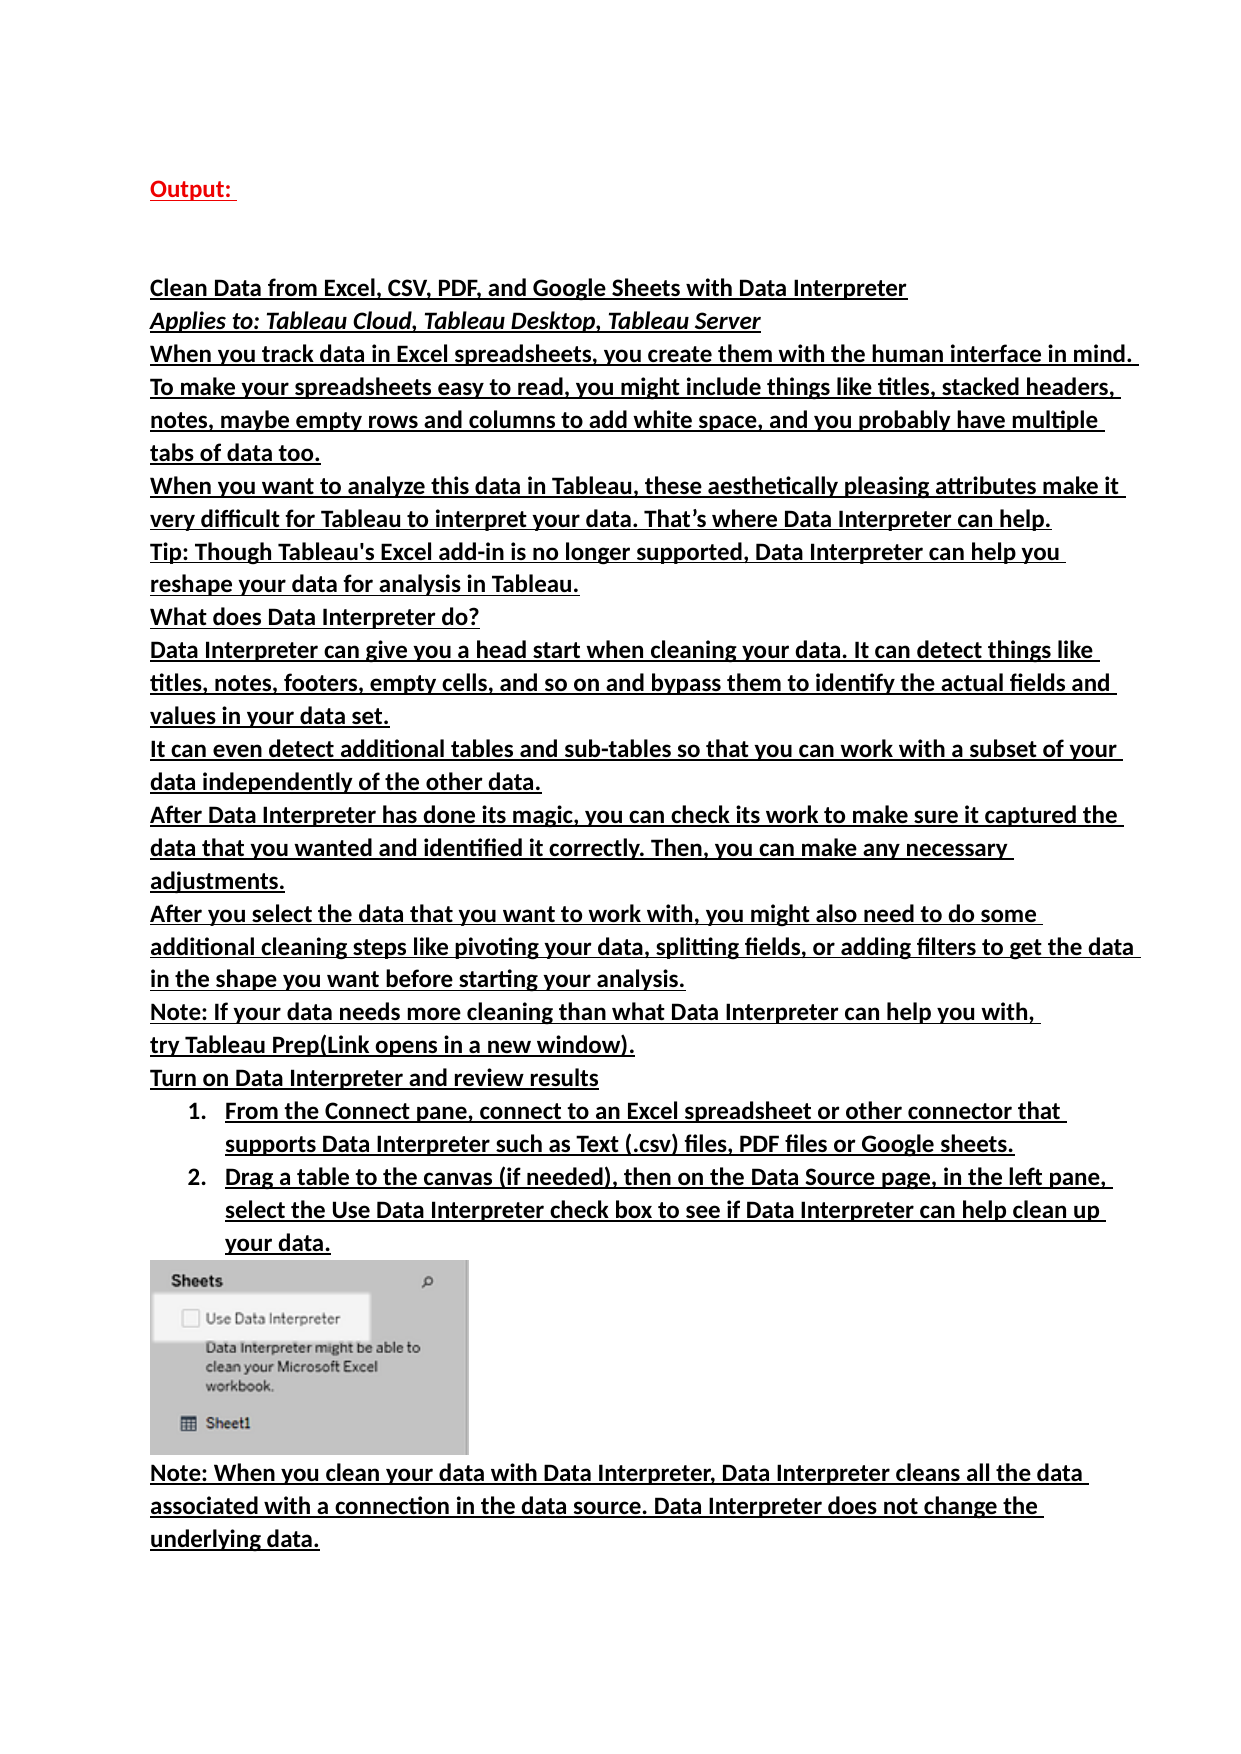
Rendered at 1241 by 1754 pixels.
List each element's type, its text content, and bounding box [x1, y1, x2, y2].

list From the Connect pane, connect to an Excel spreadsheet or other connector that supports Data Interpreter such as Text (.csv) files, PDF files or Google sheets. [187, 1095, 1148, 1159]
text Note: When you clean your data with Data Interpreter, Data Interpreter cleans all the data associated with a connection in the data source. Data Interpreter does not change the underlying data. [150, 1457, 1148, 1554]
text Output: [150, 174, 1148, 204]
picture [150, 1260, 469, 1455]
text Note: If your data needs more cleaning than what Data Interpreter can help you with, try Tableau Prep(Link opens in a new window). [150, 997, 1148, 1060]
text What does Data Interpreter do? [150, 602, 1148, 632]
text After you select the data that you want to work with, you might also need to do some additional cleaning steps like pivoting your data, splitting fields, or adding filters to get the data in the shape you want before starting your analysis. [150, 898, 1148, 994]
text Clean Data from Excel, CSV, PDF, and Google Sheets with Data Interpreter [150, 272, 1148, 303]
list Drag a table to the canvas (if needed), then on the Data Source page, in the left pane, select the Use Data Interpreter check box to see if Data Interpreter can help clean up your data. [187, 1161, 1148, 1257]
text Tip: Though Tableau's Excel add-in is no longer supported, Data Interpreter can help you reshape your data for analysis in Tableau. [150, 536, 1148, 599]
text Applies to: Tableau Cloud, Tableau Desktop, Tableau Server [150, 305, 1148, 336]
text When you track data in Excel spreadsheets, you create them with the human interface in mind. To make your spreadsheets easy to read, you might include things like titles, stacked headers, notes, maybe empty rows and columns to add white space, and you probably have multiple tabs of data too. [150, 338, 1148, 467]
text Data Interpreter can give you a head start when cleaning your data. It can detect things like titles, notes, footers, empty cells, and so on and bypass them to identify the actual fields and values in your data set. [150, 634, 1148, 731]
text Turn on Data Interpreter and review results [150, 1062, 1148, 1093]
text It can even detect additional tables and sub-tables so that you can work with a subset of your data independently of the other data. [150, 733, 1148, 797]
text After Data Interpreter has done its magic, you can check its work to make sure it captured the data that you wanted and identified it correctly. Then, you can make any necessary adjustments. [150, 799, 1148, 895]
text When you want to analyze this data in Tableau, these aesthetically pleasing attributes make it very difficult for Tableau to interpret your data. That’s where Data Interpreter can help. [150, 470, 1148, 533]
